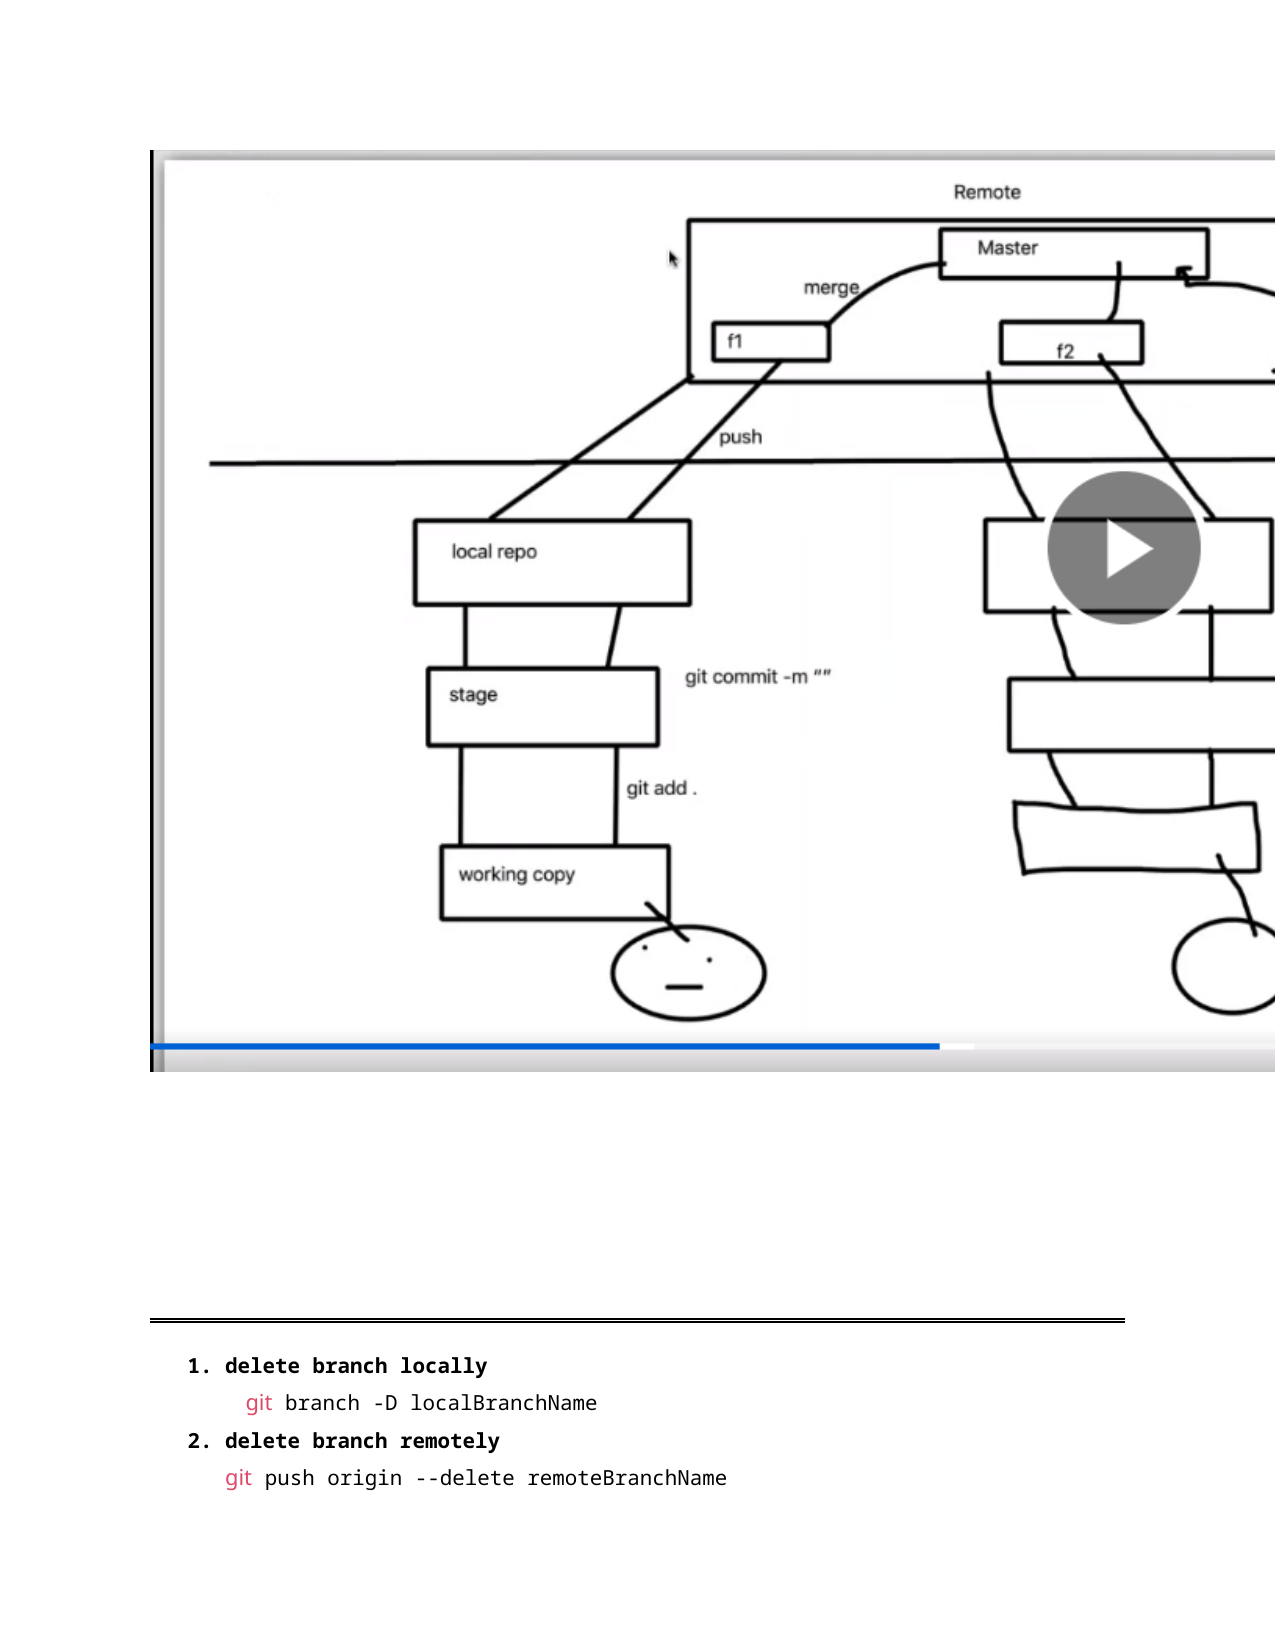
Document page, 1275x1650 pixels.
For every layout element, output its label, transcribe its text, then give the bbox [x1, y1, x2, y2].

picture [150, 150, 1275, 1072]
list delete branch remotely [187, 1417, 1125, 1454]
list git push origin --delete remoteBranchName [225, 1454, 1125, 1492]
list delete branch locally [187, 1342, 1125, 1379]
text git branch -D localBranchName [150, 1379, 1125, 1417]
